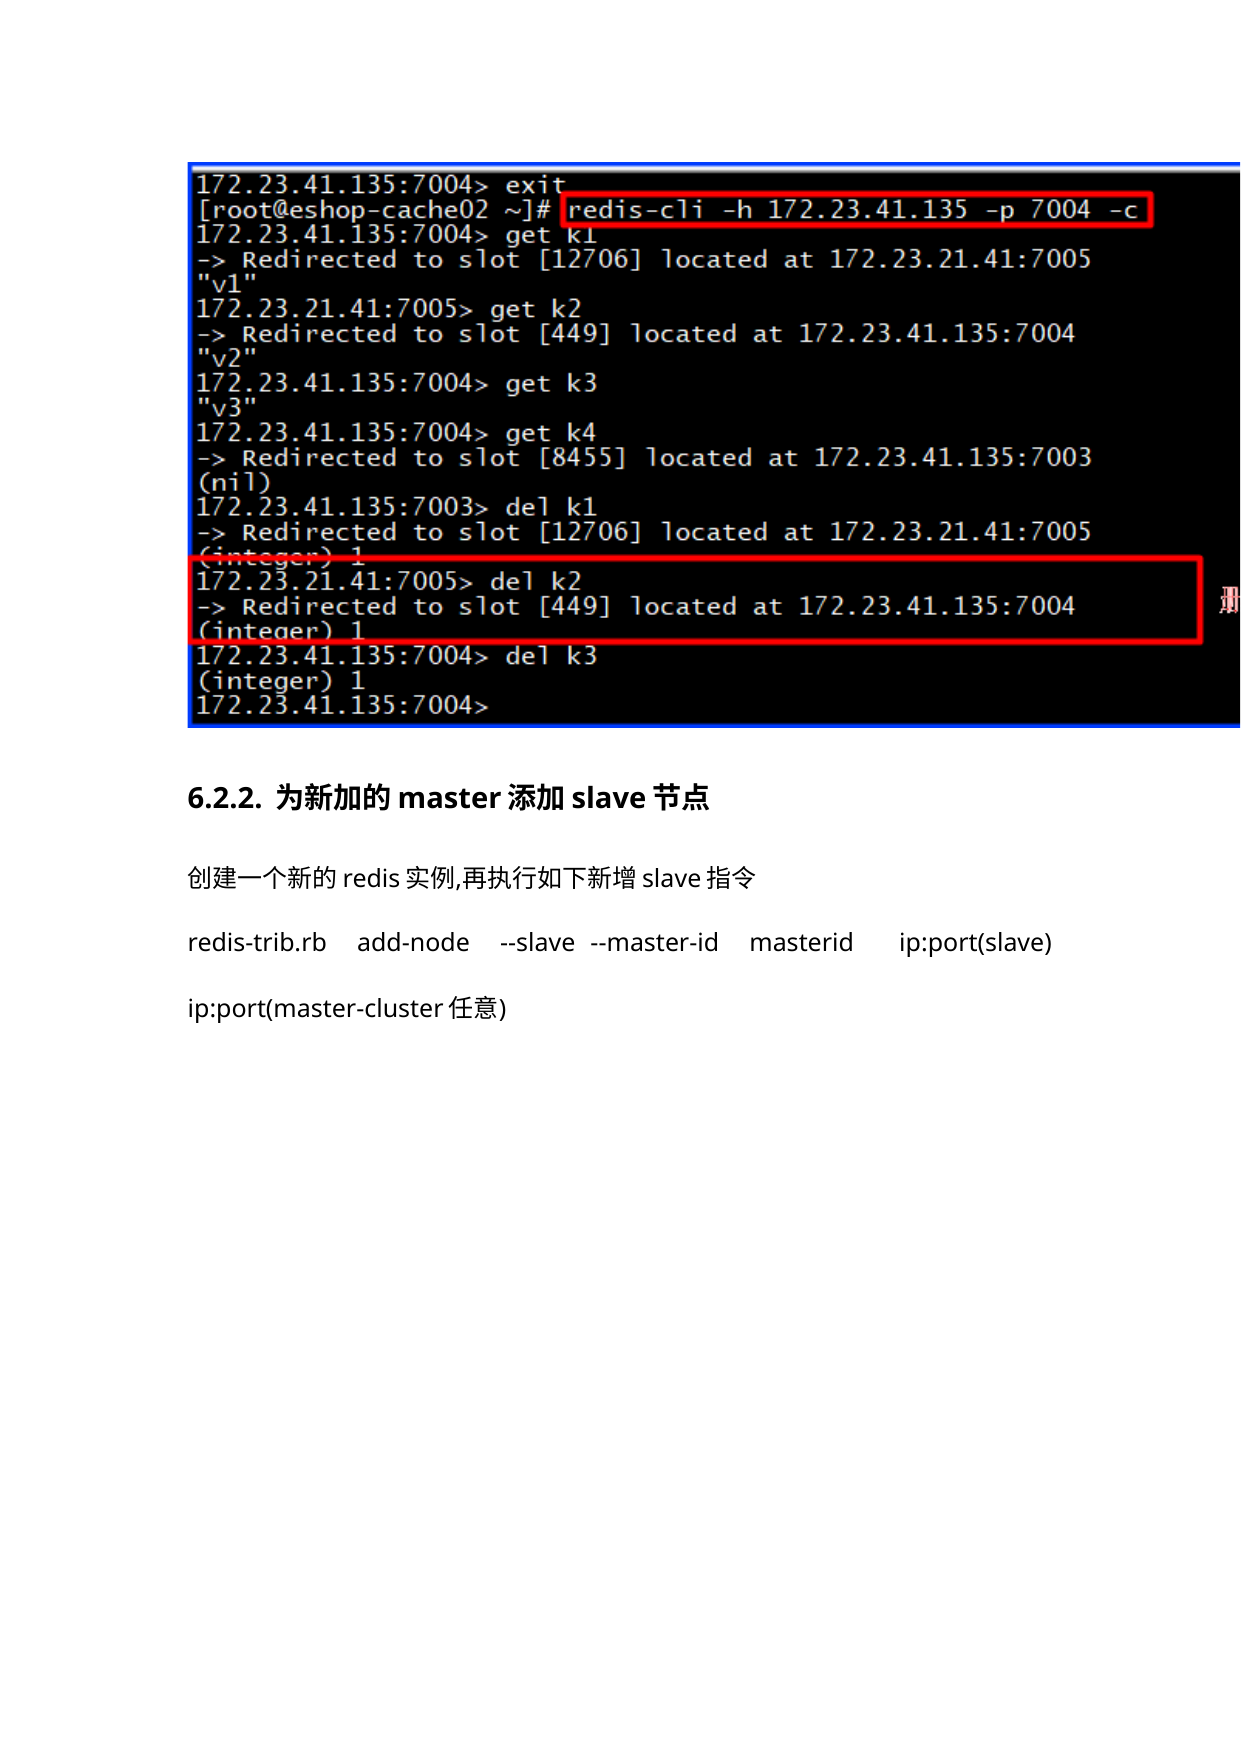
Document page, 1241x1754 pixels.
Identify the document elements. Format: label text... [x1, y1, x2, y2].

picture [187, 162, 1241, 728]
subtitle 为新加的master添加slave节点 [187, 763, 1053, 828]
text redis-trib.rb add-node --slave --master-id masterid ip:port(slave) ip:port(master-cluster任意) [187, 909, 1053, 1039]
text 创建一个新的redis实例,再执行如下新增slave指令 [187, 844, 1053, 909]
